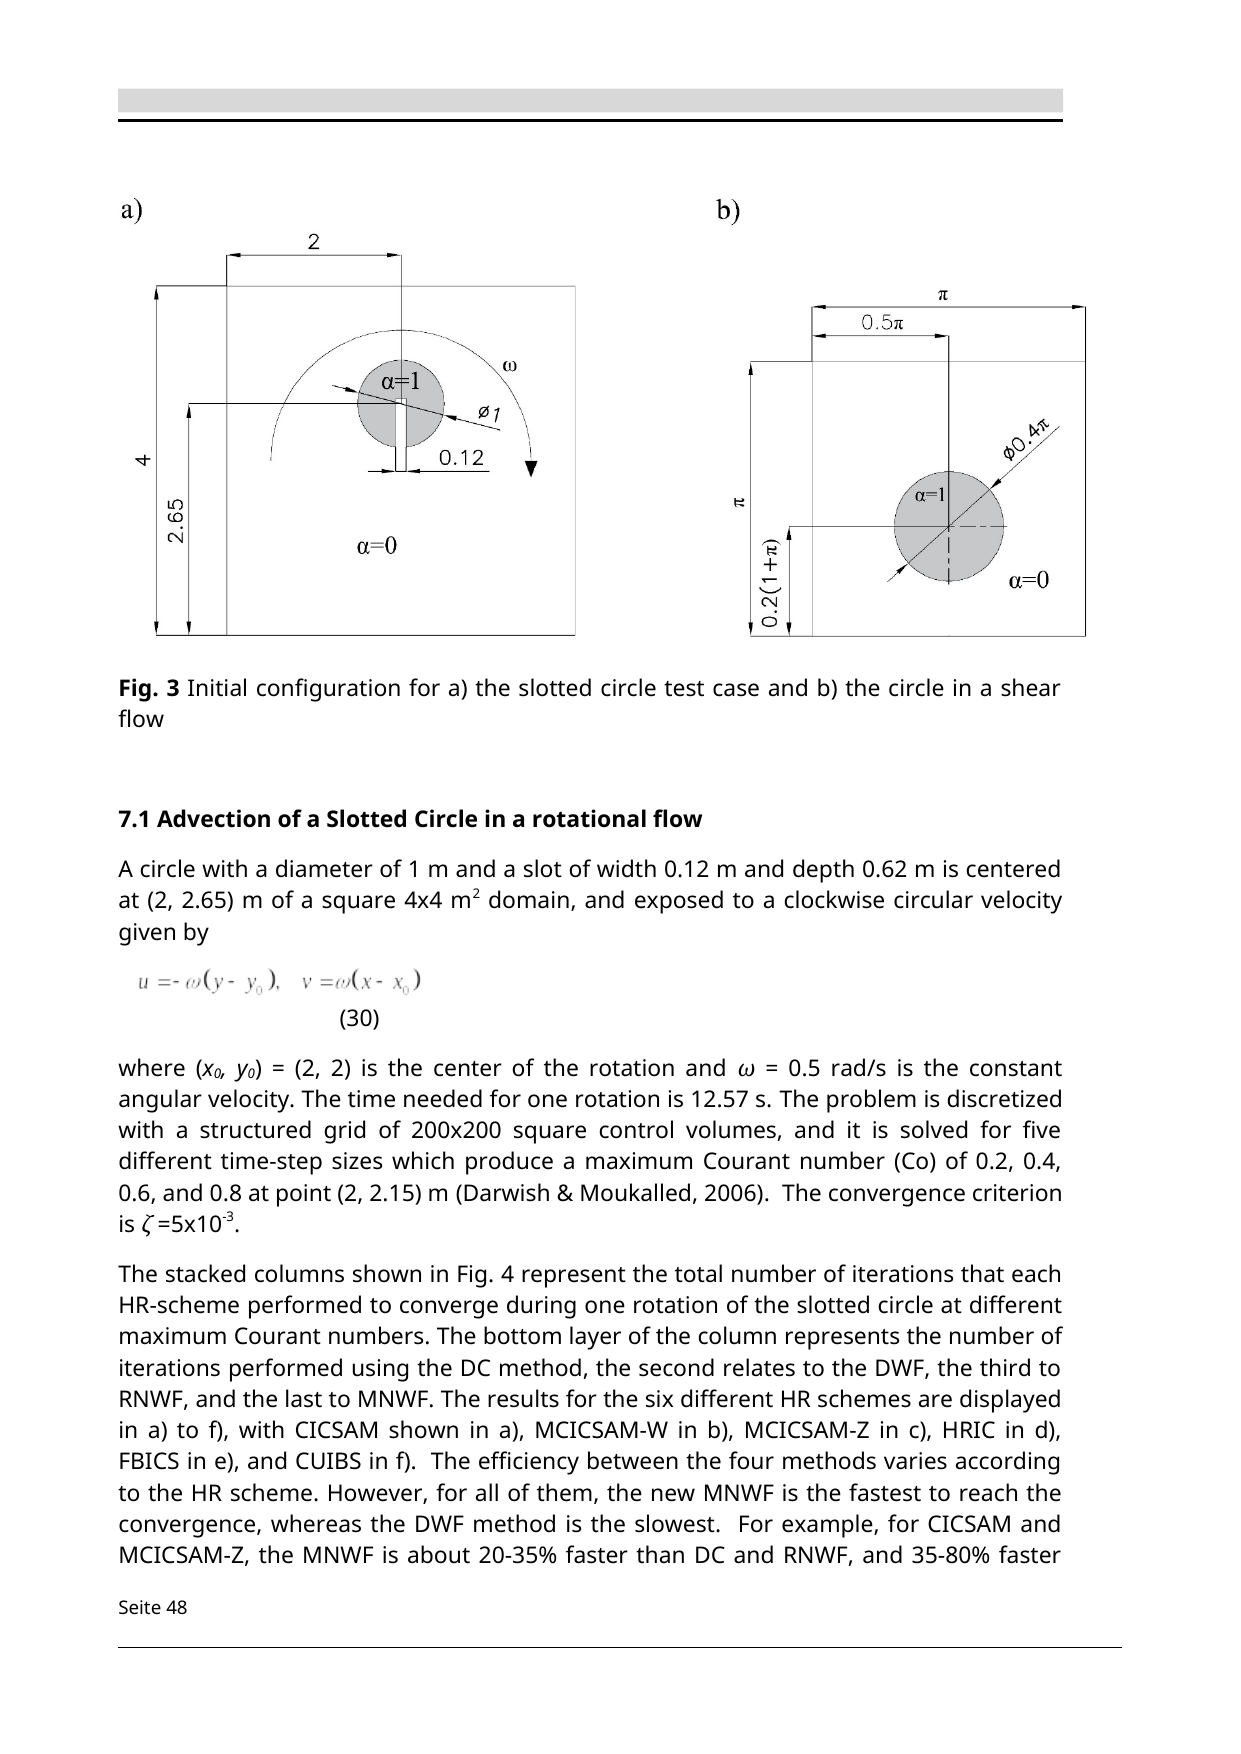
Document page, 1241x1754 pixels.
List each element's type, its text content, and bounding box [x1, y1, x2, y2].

text Fig. 3 Initial configuration for a) the slotted circle test case and b) the circle in a shear flow [118, 672, 1063, 734]
picture [118, 180, 1100, 654]
text (30) [118, 966, 1063, 1033]
text 7.1 Advection of a Slotted Circle in a rotational flow [118, 803, 1063, 834]
text A circle with a diameter of 1 m and a slot of width 0.12 m and depth 0.62 m is centered at (2, 2.65) m of a square 4x4 m2 domain, and exposed to a clockwise circular velocity given by [118, 853, 1063, 947]
text where (x0, y0) = (2, 2) is the center of the rotation and ω = 0.5 rad/s is the constant angular velocity. The time needed for one rotation is 12.57 s. The problem is discretized with a structured grid of 200x200 square control volumes, and it is solved for five different time-step sizes which produce a maximum Courant number (Co) of 0.2, 0.4, 0.6, and 0.8 at point (2, 2.15) m (Darwish & Moukalled, 2006). The convergence criterion is ζ =5x10-3. [118, 1052, 1063, 1239]
